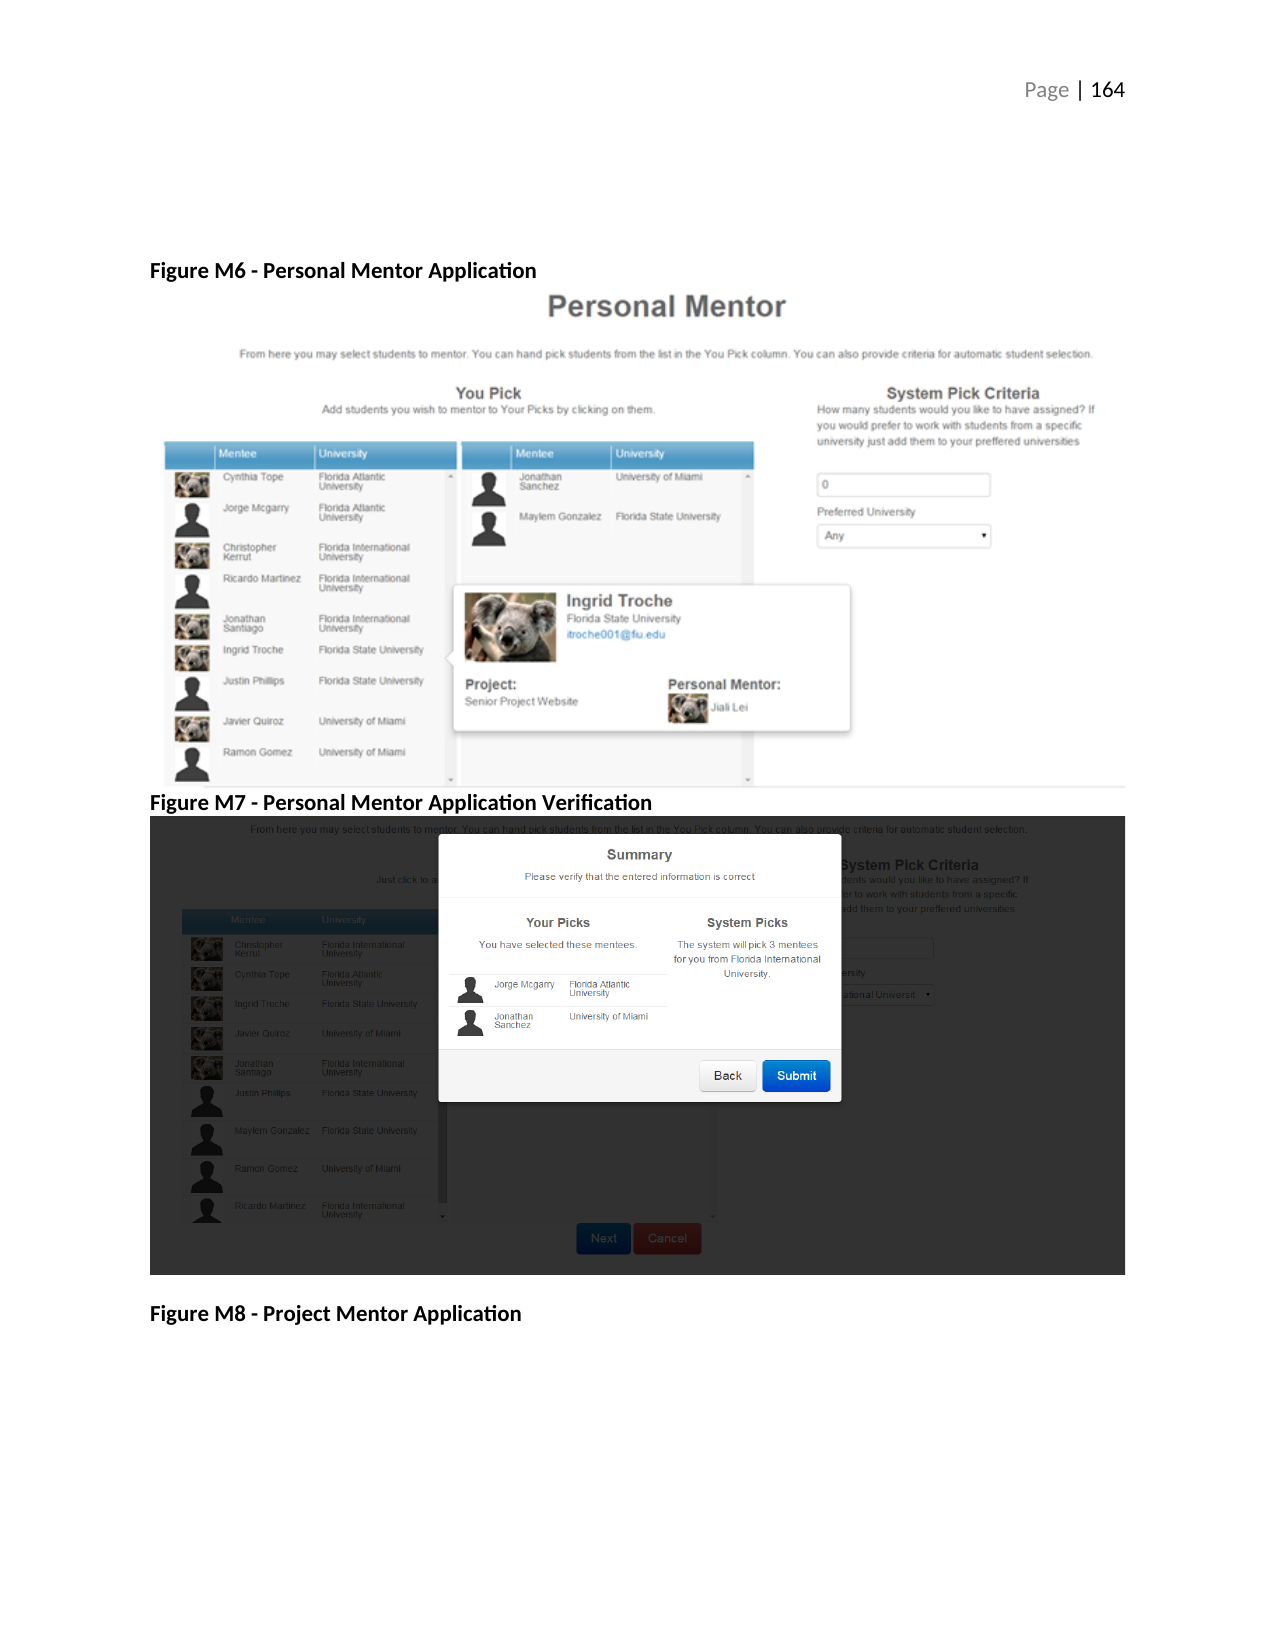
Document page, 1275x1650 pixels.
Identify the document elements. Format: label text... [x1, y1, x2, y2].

text Figure M6 - Personal Mentor ApplicationFigure M7 - Personal Mentor Application Verification [150, 256, 1125, 284]
text Figure M8 - Project Mentor ApplicationFigure M9 - Project Mentor Application Verification [150, 1299, 1125, 1328]
text Figure M6 - Personal Mentor ApplicationFigure M7 - Personal Mentor Application Verification [150, 789, 1125, 816]
picture [150, 284, 1125, 789]
picture [150, 816, 1125, 1275]
